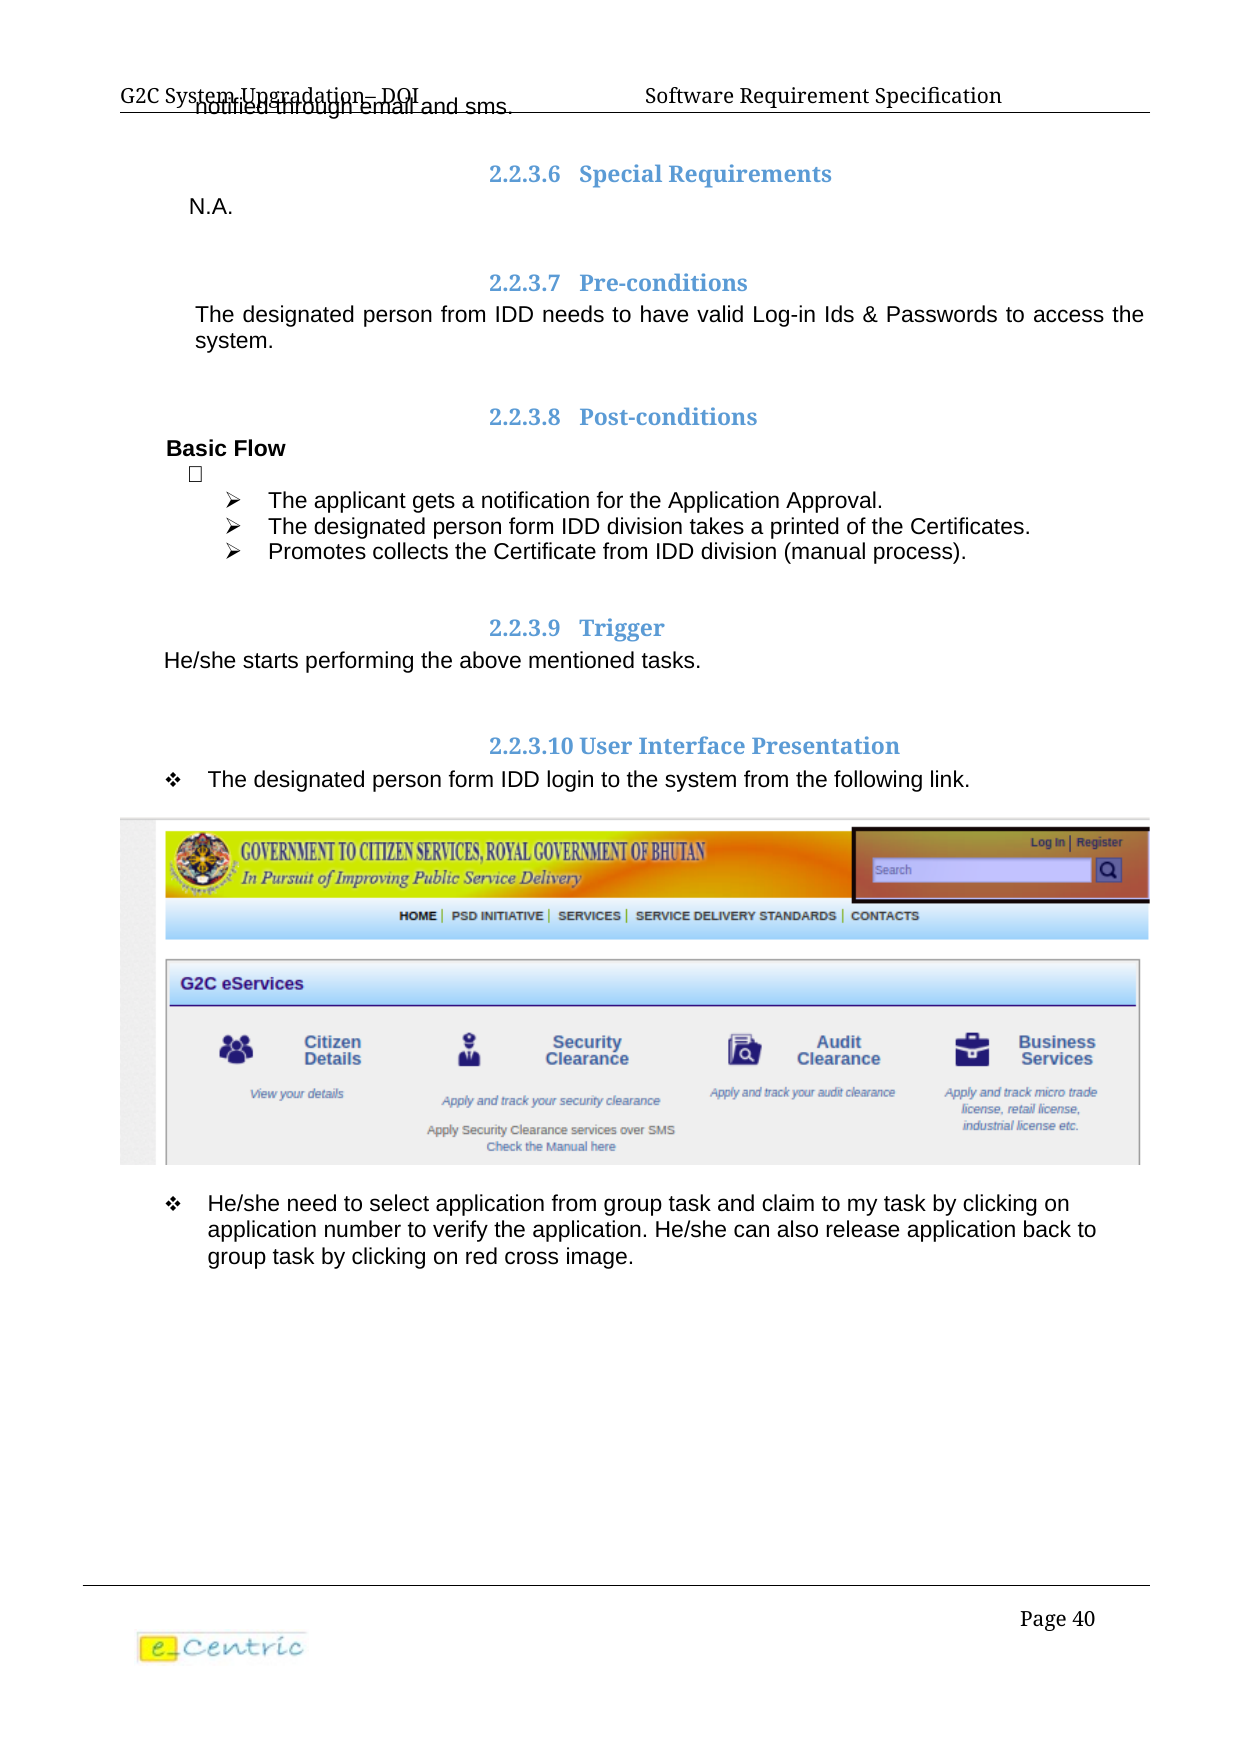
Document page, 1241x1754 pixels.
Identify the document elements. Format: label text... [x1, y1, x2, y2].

subtitle Pre-conditions [489, 267, 1150, 298]
list The designated person form IDD login to the system from the following link. [164, 766, 1150, 792]
subtitle Trigger [489, 612, 1150, 643]
list He/she need to select application from group task and claim to my task by clicking on application number to verify the application. He/she can also release application back to group task by clicking on red cross image. [164, 1190, 1150, 1269]
picture [120, 817, 1150, 1165]
subtitle Special Requirements [489, 158, 1150, 190]
subtitle User Interface Presentation [489, 730, 1150, 761]
list He/she starts performing the above mentioned tasks. [164, 648, 1146, 673]
list The designated person from IDD needs to have valid Log-in Ids & Passwords to access the system. [195, 302, 1146, 354]
subtitle Post-conditions [489, 401, 1150, 432]
picture [134, 1629, 309, 1666]
list Promotes collects the Certificate from IDD division (manual process). [224, 539, 1146, 565]
list The applicant gets a notification for the Application Approval. [224, 488, 1146, 513]
list N.A. [120, 194, 1146, 219]
list The designated person form IDD division takes a printed of the Certificates. [224, 513, 1146, 539]
list Basic Flow [120, 436, 1146, 462]
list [195, 94, 1146, 119]
